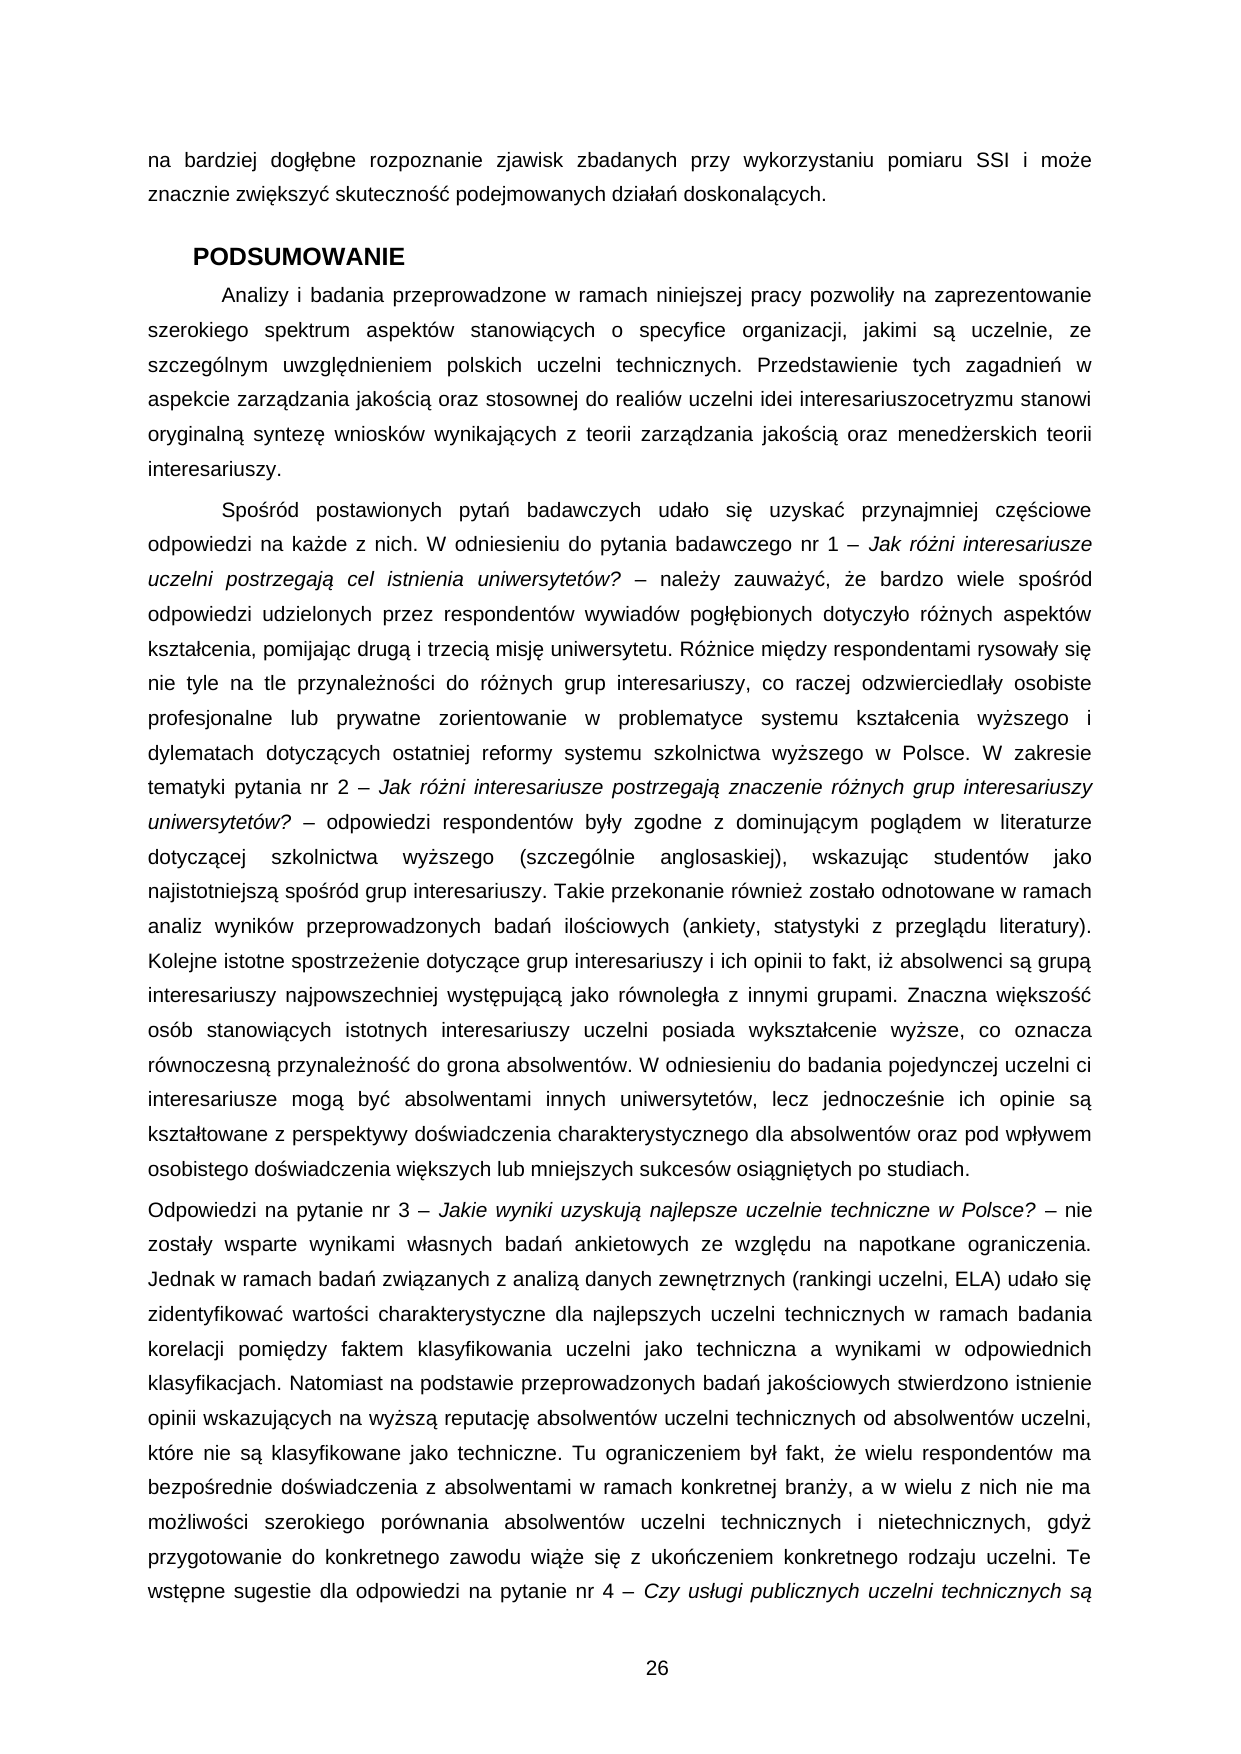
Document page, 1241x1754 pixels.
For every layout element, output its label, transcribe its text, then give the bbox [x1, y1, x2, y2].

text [148, 148, 1093, 206]
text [148, 1198, 1093, 1603]
text Spośród postawionych pytań badawczych udało się uzyskać przynajmniej częściowe odpowiedzi na każde z nich. W odniesieniu do pytania badawczego nr 1 – Jak różni interesariusze uczelni postrzegają cel istnienia uniwersytetów? – należy zauważyć, że bardzo wiele spośród odpowiedzi udzielonych przez respondentów wywiadów pogłębionych dotyczyło różnych aspektów kształcenia, pomijając drugą i trzecią misję uniwersytetu. Różnice między respondentami rysowały się nie tyle na tle przynależności do różnych grup interesariuszy, co raczej odzwierciedlały osobiste profesjonalne lub prywatne zorientowanie w problematyce systemu kształcenia wyższego i dylematach dotyczących ostatniej reformy systemu szkolnictwa wyższego w Polsce. W zakresie tematyki pytania nr 2 – Jak różni interesariusze postrzegają znaczenie różnych grup interesariuszy uniwersytetów? – odpowiedzi respondentów były zgodne z dominującym poglądem w literaturze dotyczącej szkolnictwa wyższego (szczególnie anglosaskiej), wskazując studentów jako najistotniejszą spośród grup interesariuszy. Takie przekonanie również zostało odnotowane w ramach analiz wyników przeprowadzonych badań ilościowych (ankiety, statystyki z przeglądu literatury). Kolejne istotne spostrzeżenie dotyczące grup interesariuszy i ich opinii to fakt, iż absolwenci są grupą interesariuszy najpowszechniej występującą jako równoległa z innymi grupami. Znaczna większość osób stanowiących istotnych interesariuszy uczelni posiada wykształcenie wyższe, co oznacza równoczesną przynależność do grona absolwentów. W odniesieniu do badania pojedynczej uczelni ci interesariusze mogą być absolwentami innych uniwersytetów, lecz jednocześnie ich opinie są kształtowane z perspektywy doświadczenia charakterystycznego dla absolwentów oraz pod wpływem osobistego doświadczenia większych lub mniejszych sukcesów osiągniętych po studiach. [148, 498, 1093, 1181]
subtitle Podsumowanie [193, 242, 1093, 271]
text Analizy i badania przeprowadzone w ramach niniejszej pracy pozwoliły na zaprezentowanie szerokiego spektrum aspektów stanowiących o specyfice organizacji, jakimi są uczelnie, ze szczególnym uwzględnieniem polskich uczelni technicznych. Przedstawienie tych zagadnień w aspekcie zarządzania jakością oraz stosownej do realiów uczelni idei interesariuszocetryzmu stanowi oryginalną syntezę wniosków wynikających z teorii zarządzania jakością oraz menedżerskich teorii interesariuszy. [148, 283, 1093, 481]
